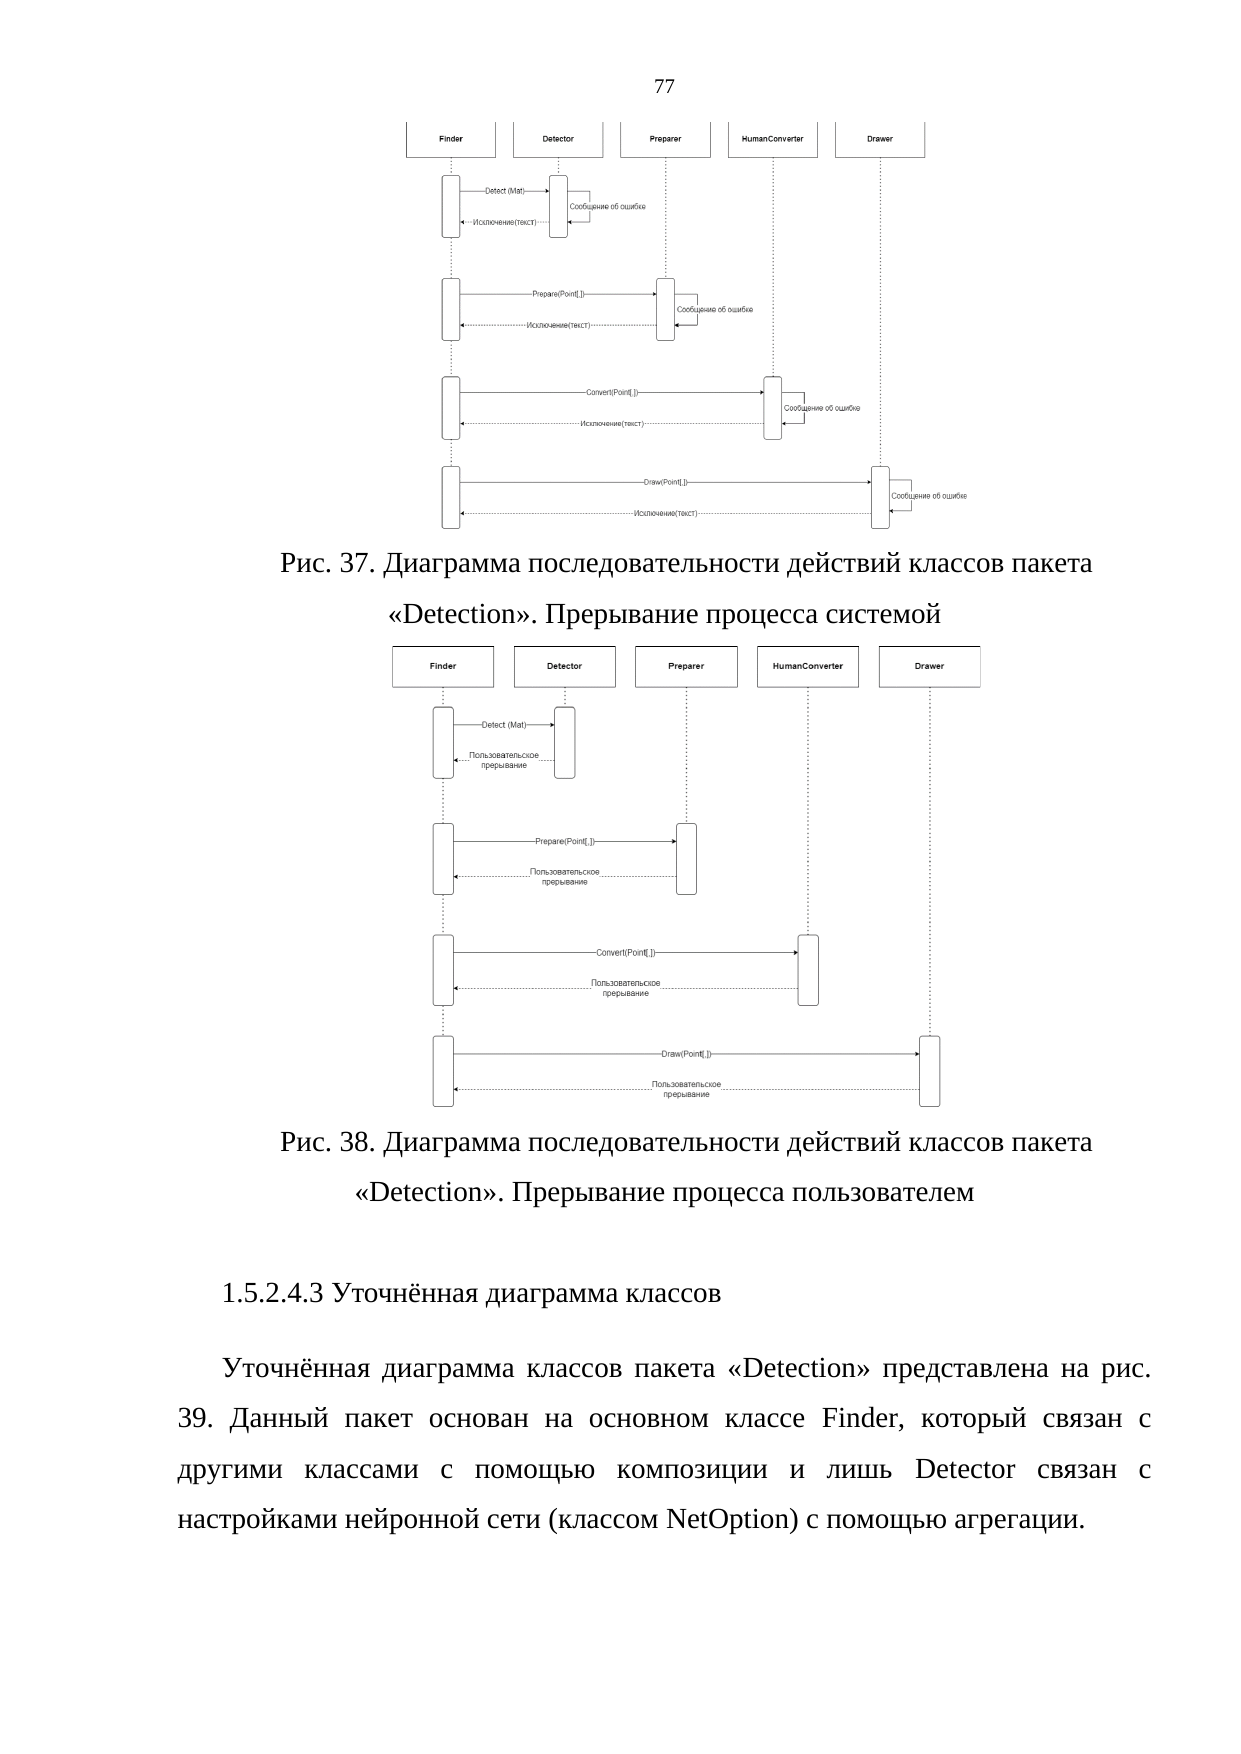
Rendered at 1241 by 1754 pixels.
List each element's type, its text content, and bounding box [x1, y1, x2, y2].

text Уточнённая диаграмма классов пакета «Detection» представлена на рис. 39. Данный пакет основан на основном классе Finder, который связан с другими классами с помощью композиции и лишь Detector связан с настройками нейронной сети (классом NetOption) с помощью агрегации. [177, 1350, 1152, 1534]
text Рис. 37. Диаграмма последовательности действий классов пакета «Detection». Прерывание процесса системой [177, 546, 1152, 629]
picture [406, 122, 967, 529]
text Рис. 38. Диаграмма последовательности действий классов пакета «Detection». Прерывание процесса пользователем [177, 1124, 1152, 1208]
picture [392, 646, 981, 1107]
text 1.5.2.4.3 Уточнённая диаграмма классов [177, 1275, 1152, 1308]
